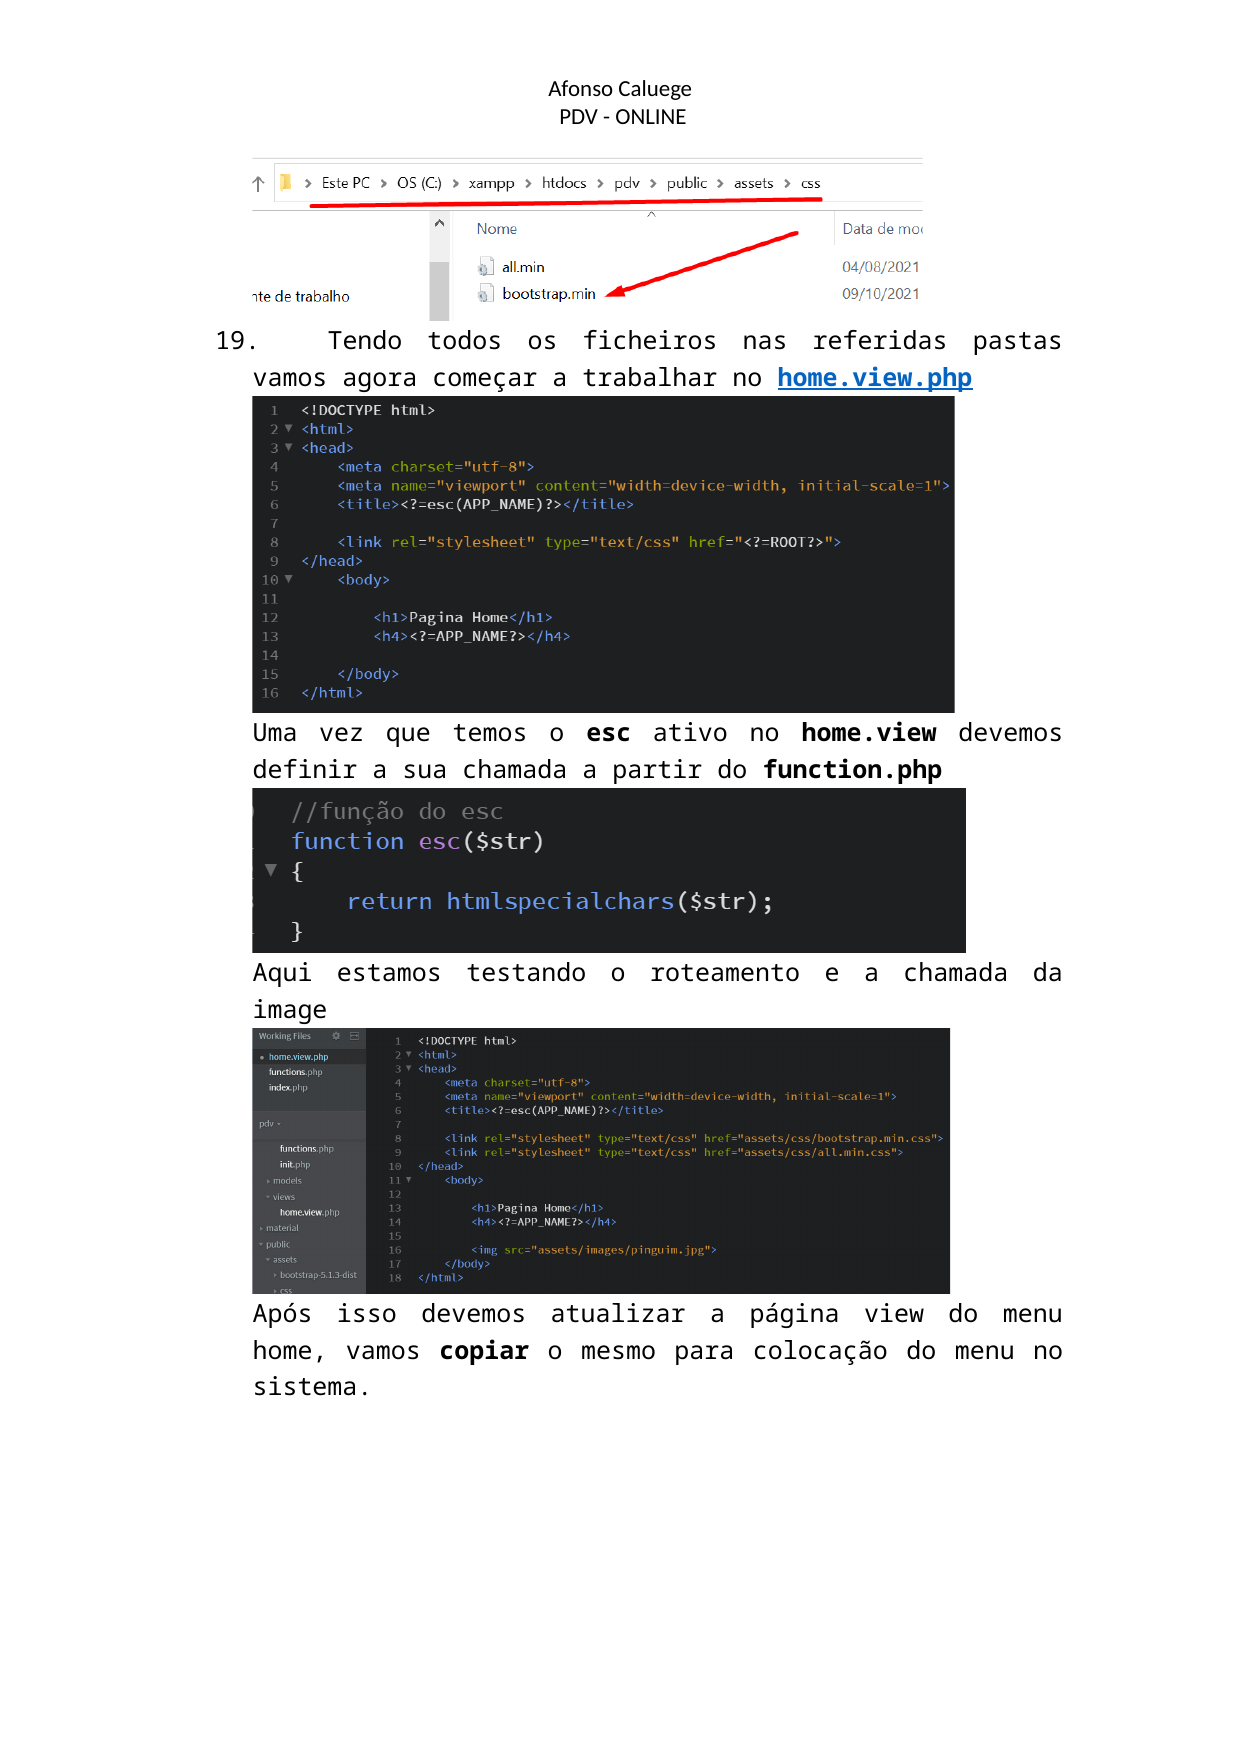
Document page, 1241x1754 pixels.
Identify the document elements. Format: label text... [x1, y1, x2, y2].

list Tendo todos os ficheiros nas referidas pastas vamos agora começar a trabalhar no home.view.php [215, 323, 1063, 394]
picture [252, 157, 923, 321]
picture [252, 396, 955, 713]
picture [252, 1028, 951, 1294]
picture [252, 788, 966, 953]
list Após isso devemos atualizar a página view do menu home, vamos copiar o mesmo para colocação do menu no sistema. [252, 1296, 1063, 1403]
list Uma vez que temos o esc ativo no home.view devemos definir a sua chamada a partir do function.php [252, 715, 1063, 786]
list Aqui estamos testando o roteamento e a chamada da image [252, 955, 1063, 1026]
